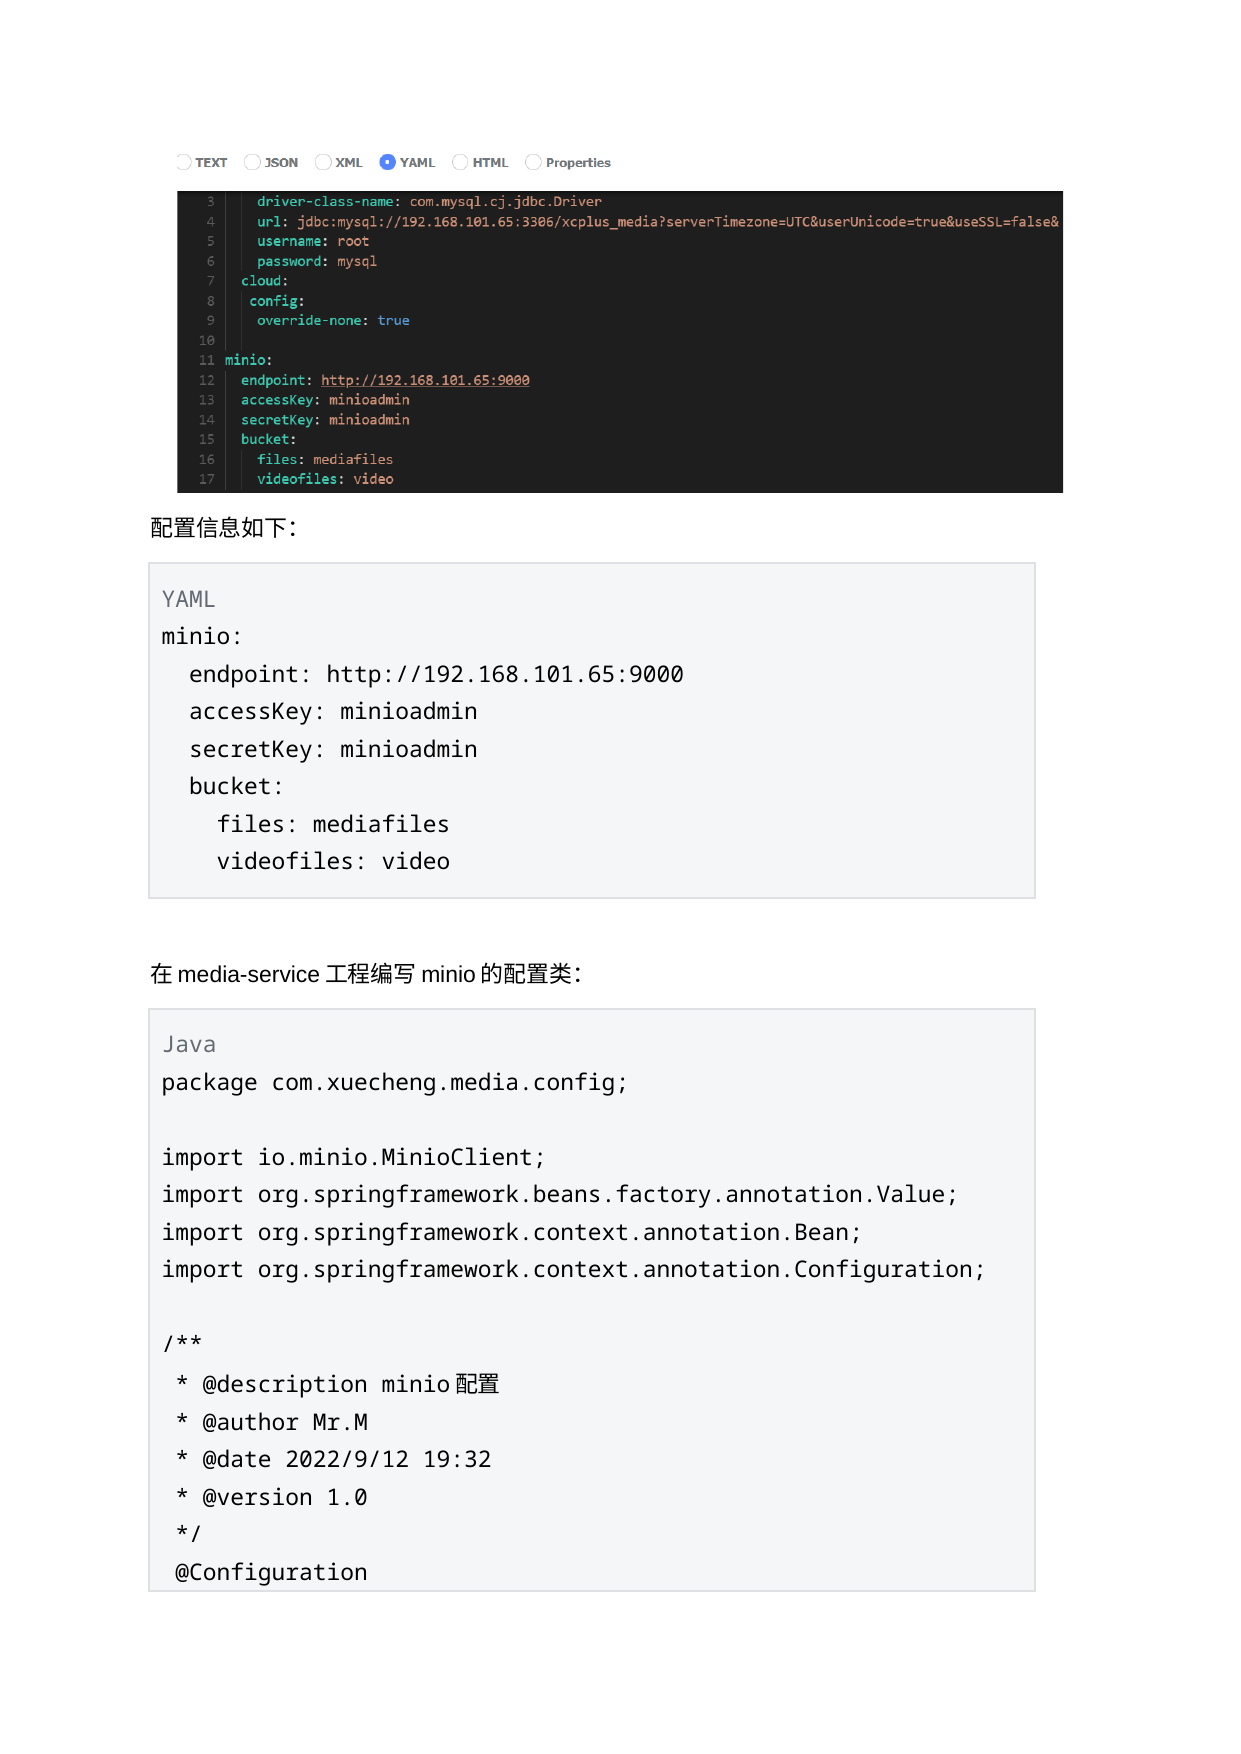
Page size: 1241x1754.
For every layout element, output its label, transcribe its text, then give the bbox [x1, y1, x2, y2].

table_header YAML minio: endpoint: http://192.168.101.65:9000 accessKey: minioadmin secretKey: minioadmin bucket: files: mediafiles videofiles: video [150, 564, 1034, 897]
text 配置信息如下： [150, 510, 1090, 543]
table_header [150, 1010, 1034, 1590]
picture [177, 150, 1064, 493]
text 在media-service工程编写minio的配置类： [150, 956, 1090, 989]
